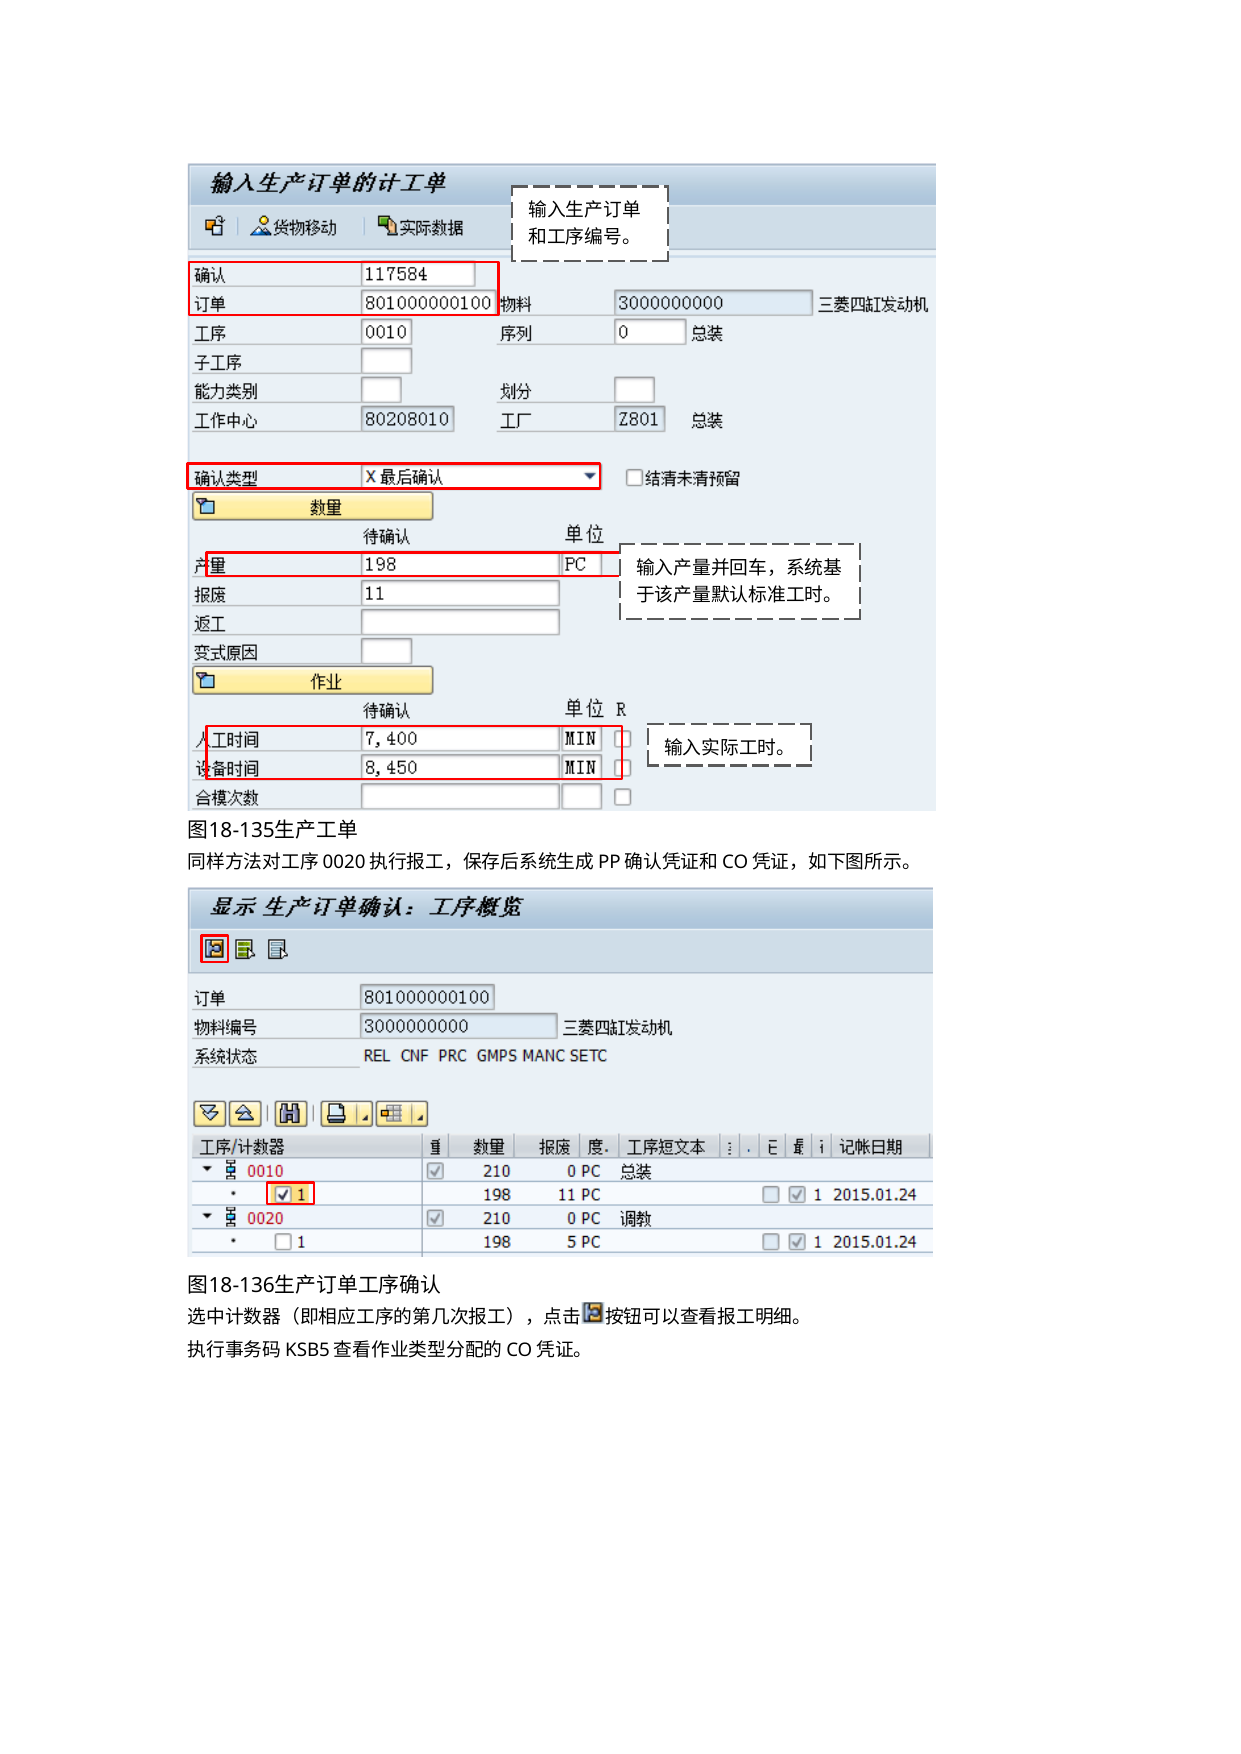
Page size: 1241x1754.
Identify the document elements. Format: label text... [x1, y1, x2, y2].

text 同样方法对工序0020执行报工，保存后系统生成PP确认凭证和CO凭证，如下图所示。 [187, 844, 1053, 877]
text 执行事务码KSB5查看作业类型分配的CO凭证。 [187, 1332, 1053, 1364]
picture [187, 163, 936, 811]
picture [189, 465, 599, 487]
text 选中计数器（即相应工序的第几次报工），点击按钮可以查看报工明细。 [187, 1299, 1053, 1332]
picture [187, 887, 933, 1257]
picture [581, 1302, 605, 1324]
